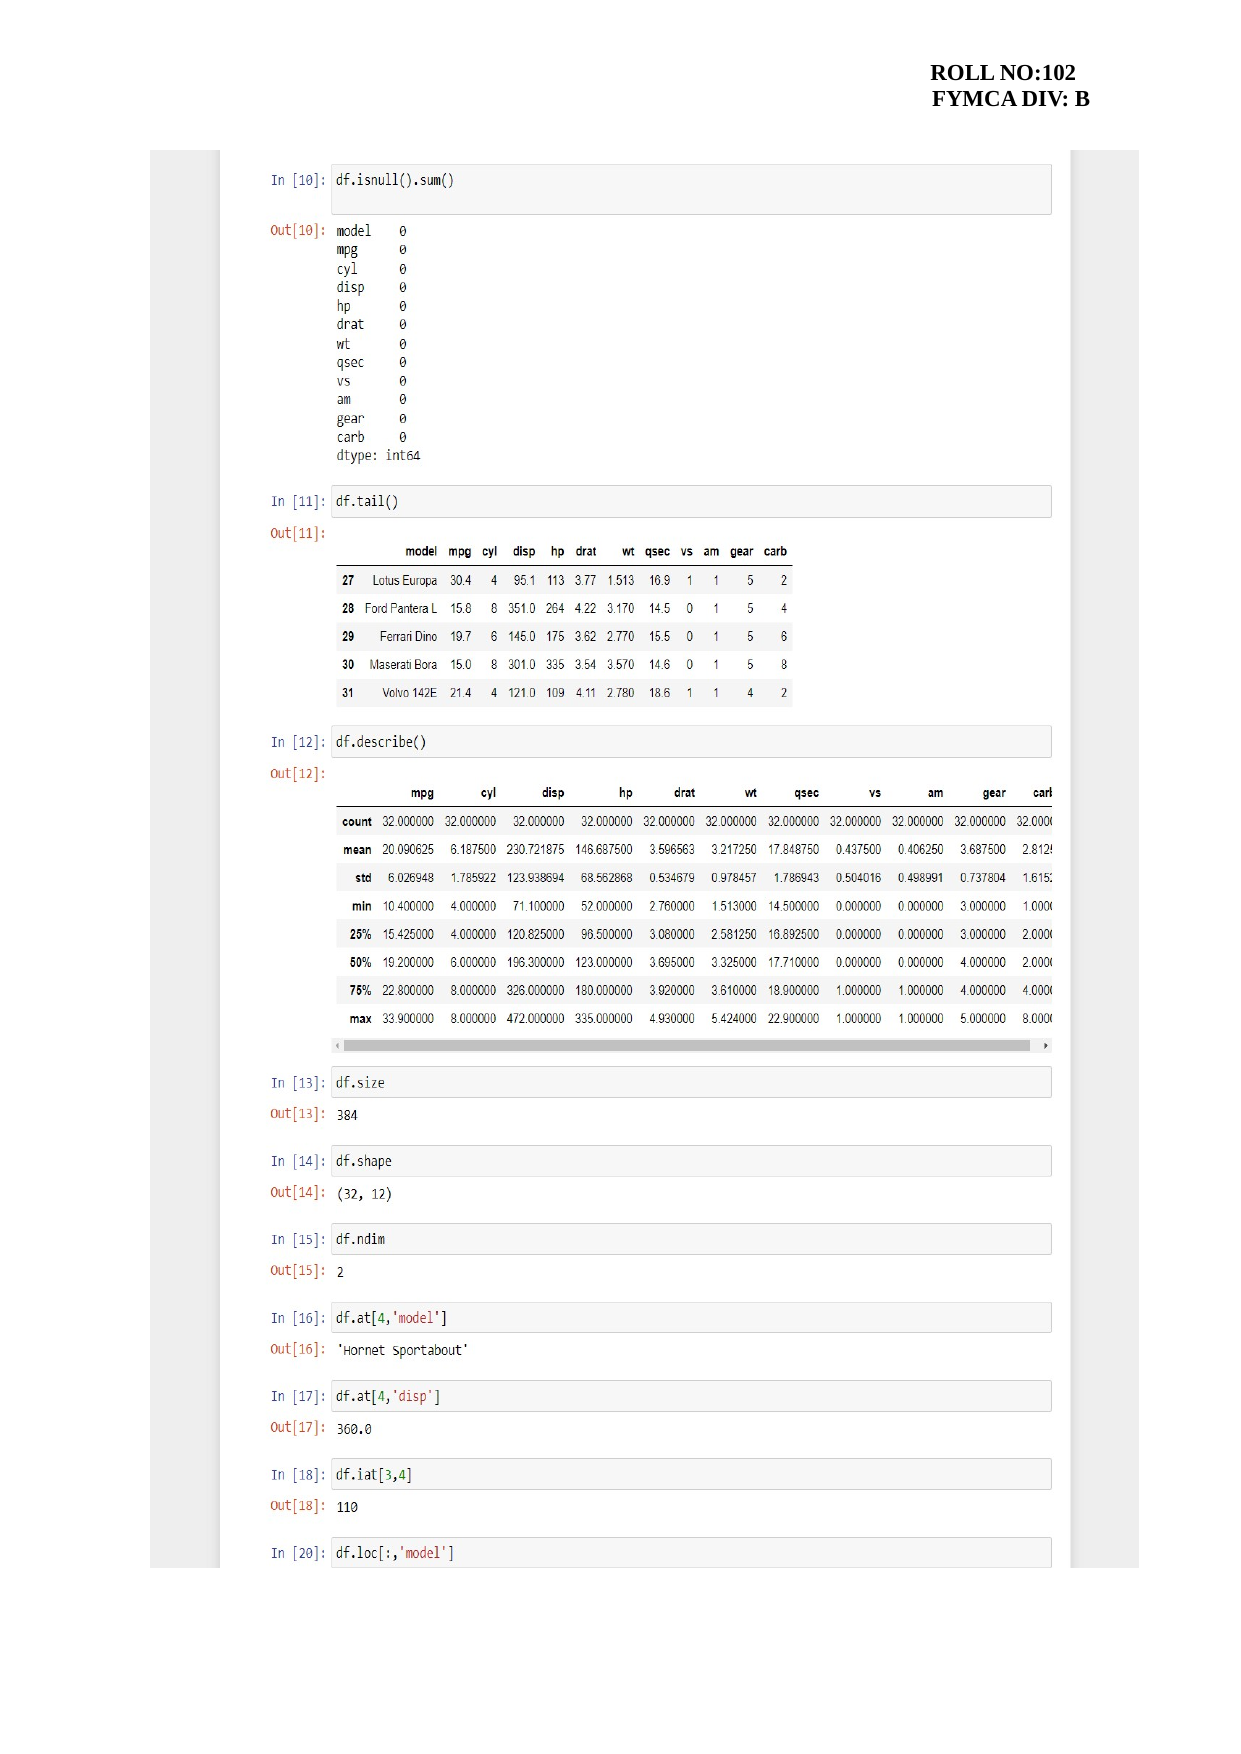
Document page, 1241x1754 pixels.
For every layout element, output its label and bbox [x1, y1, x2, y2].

picture [150, 150, 1139, 1568]
